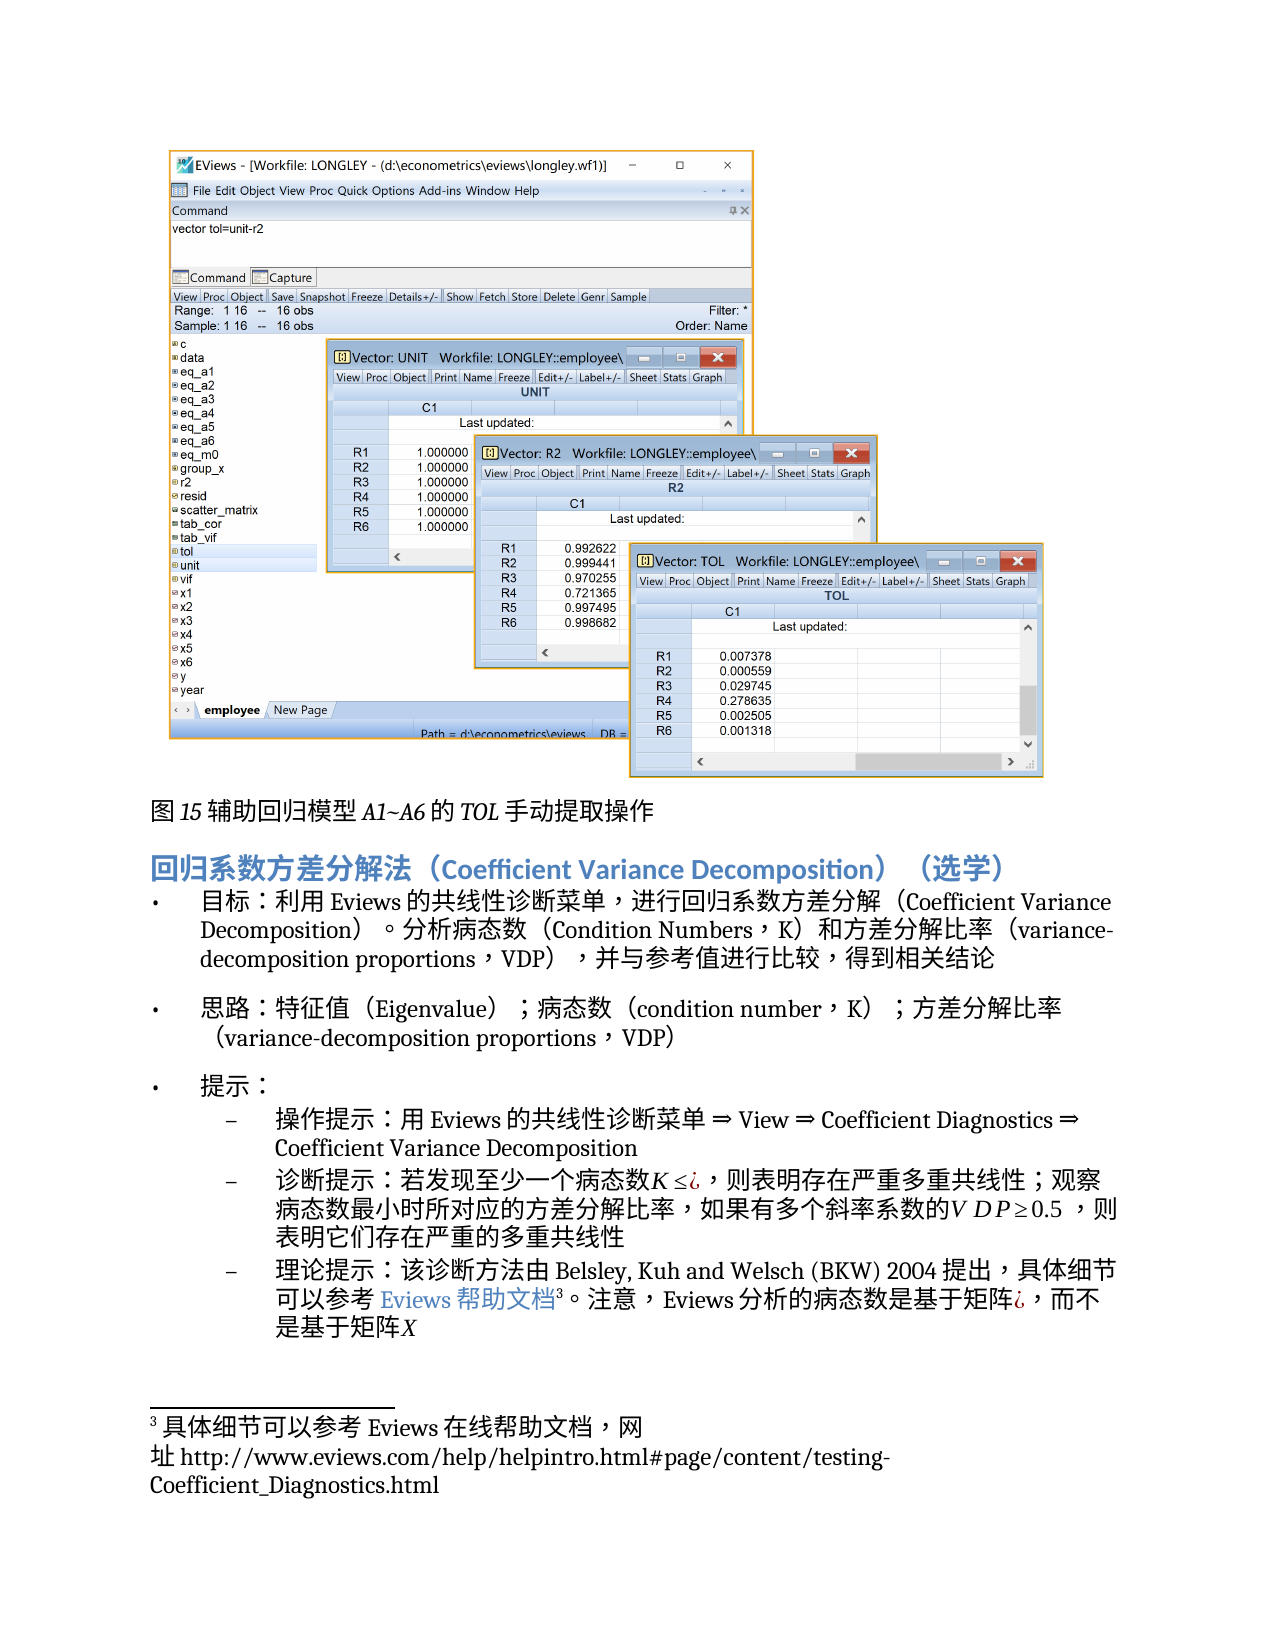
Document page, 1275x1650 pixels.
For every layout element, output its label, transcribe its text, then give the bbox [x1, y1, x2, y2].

list 操作提示：用Eviews的共线性诊断菜单 View Coefficient Diagnostics Coefficient Variance Decomposition [225, 1106, 1125, 1163]
list 理论提示：该诊断方法由Belsley, Kuh and Welsch (BKW) 2004提出，具体细节可以参考Eviews帮助文档。注意，Eviews分析的病态数是基于矩阵，而不是基于矩阵 [225, 1257, 1125, 1343]
list 思路：特征值（Eigenvalue）；病态数（condition number，K）；方差分解比率（variance-decomposition proportions，VDP） [150, 995, 1125, 1052]
subtitle 回归系数方差分解法（Coefficient Variance Decomposition）（选学） [150, 848, 1125, 888]
text 图15 辅助回归模型A1~A6的TOL手动提取操作 [150, 798, 1125, 827]
list 目标：利用Eviews的共线性诊断菜单，进行回归系数方差分解（Coefficient Variance Decomposition）。分析病态数（Condition Numbers，K）和方差分解比率（variance-decomposition proportions，VDP），并与参考值进行比较，得到相关结论 [150, 888, 1125, 974]
list 提示： [150, 1073, 1125, 1102]
list 诊断提示：若发现至少一个病态数，则表明存在严重多重共线性；观察病态数最小时所对应的方差分解比率，如果有多个斜率系数的 ，则表明它们存在严重的多重共线性 [225, 1167, 1125, 1253]
picture [168, 150, 1044, 778]
